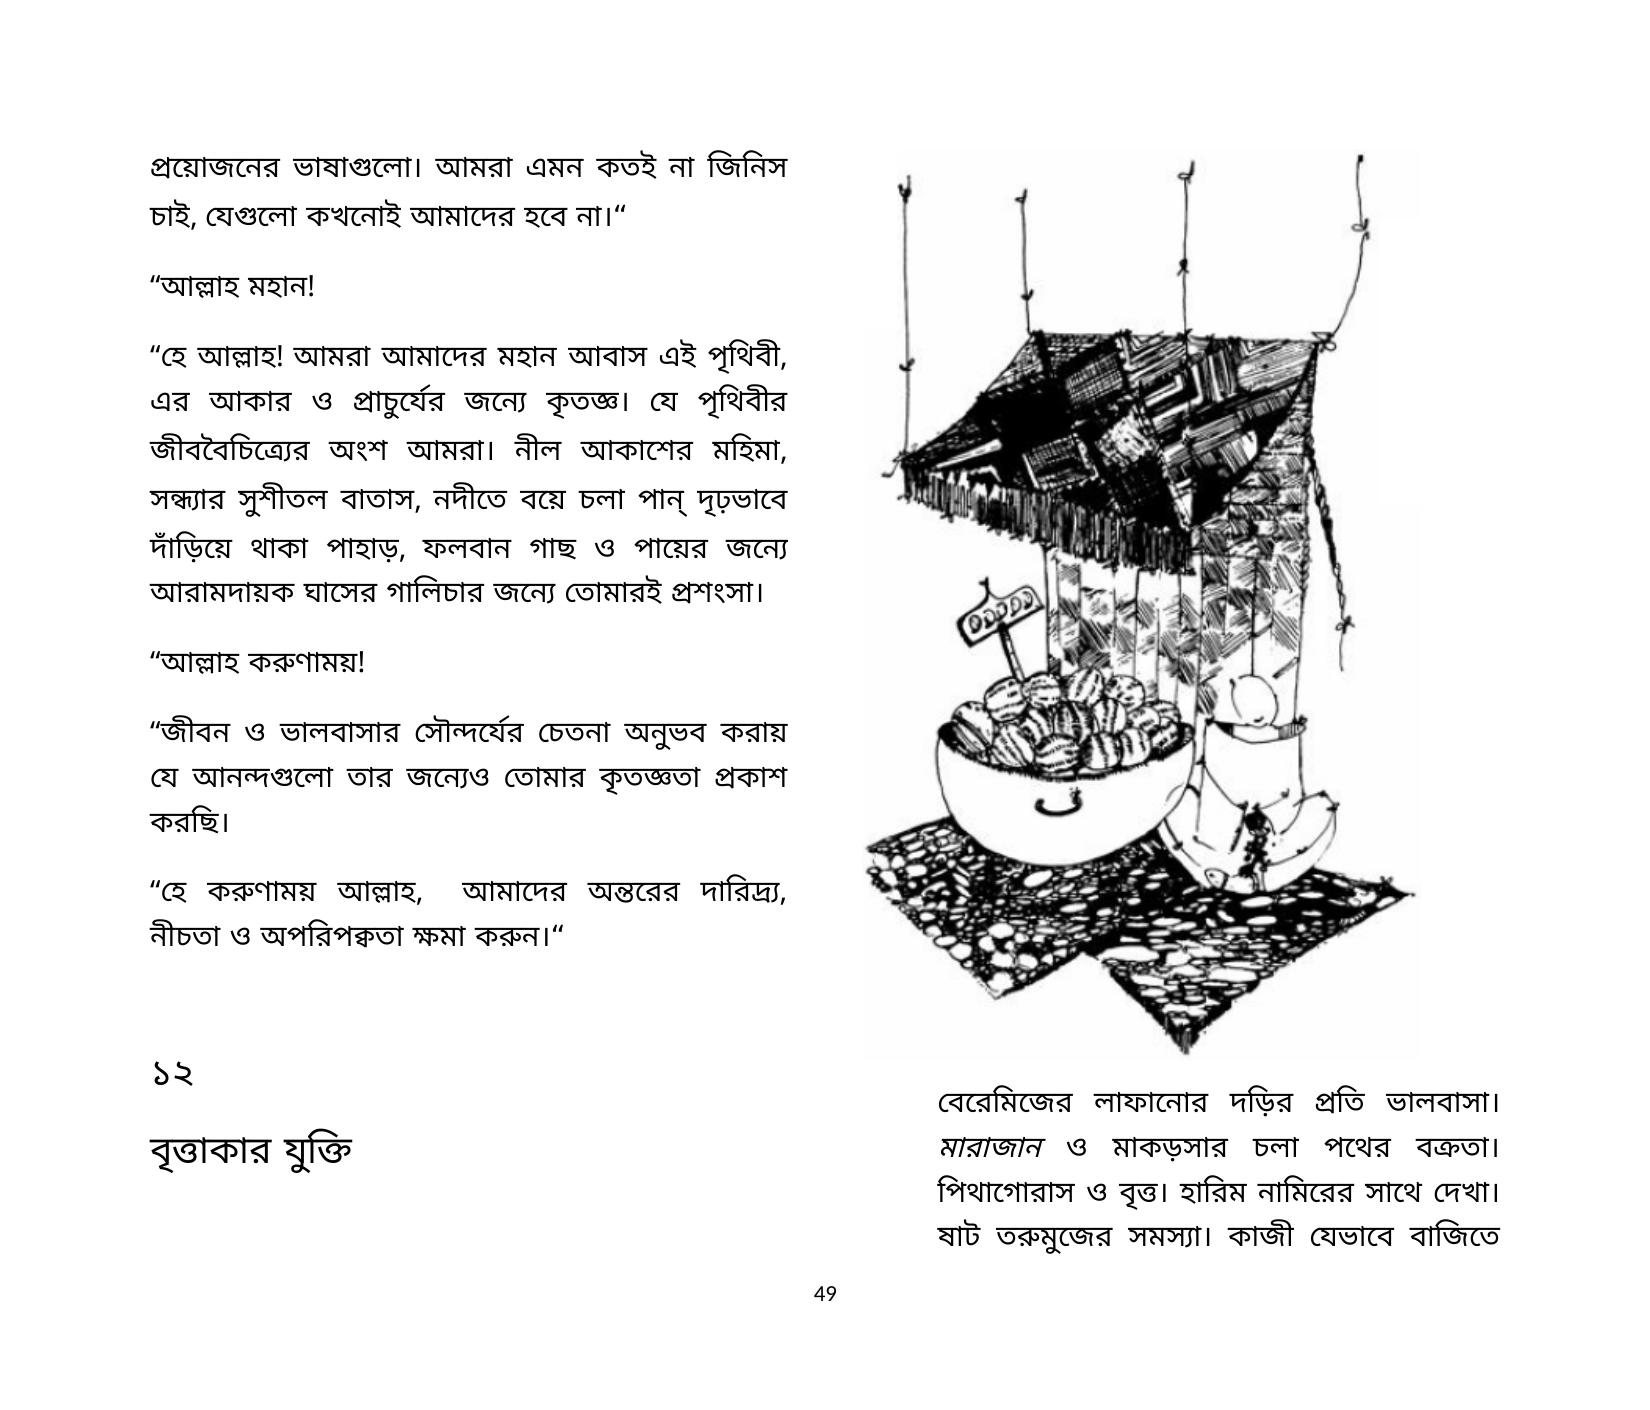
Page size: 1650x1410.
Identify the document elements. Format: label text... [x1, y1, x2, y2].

picture [862, 149, 1421, 1061]
text “আল্লাহ করুণাময়! [150, 641, 787, 684]
text “আল্লাহ মহান! [150, 265, 787, 308]
text “হে করুণাময় আল্লাহ, আমাদের অন্তরের দারিদ্র্য, নীচতা ও অপরিপক্বতা ক্ষমা করুন।“ [150, 871, 787, 958]
text “জীবন ও ভালবাসার সৌন্দর্যের চেতনা অনুভব করায় যে আনন্দগুলো তার জন্যেও তোমার কৃতজ্ঞতা প্রকাশ করছি। [150, 711, 787, 844]
text ১২ [150, 1051, 787, 1101]
text বৃত্তাকার যুক্তি [150, 1129, 787, 1179]
text “হে আল্লাহ! আমরা আমাদের মহান আবাস এই পৃথিবী, এর আকার ও প্রাচুর্যের জন্যে কৃতজ্ঞ। যে পৃথিবীর জীববৈচিত্র্যের অংশ আমরা। নীল আকাশের মহিমা, সন্ধ্যার সুশীতল বাতাস, নদীতে বয়ে চলা পান্‌ দৃঢ়ভাবে দাঁড়িয়ে থাকা পাহাড়, ফলবান গাছ ও পায়ের জন্যে আরামদায়ক ঘাসের গালিচার জন্যে তোমারই প্রশংসা। [150, 335, 787, 614]
